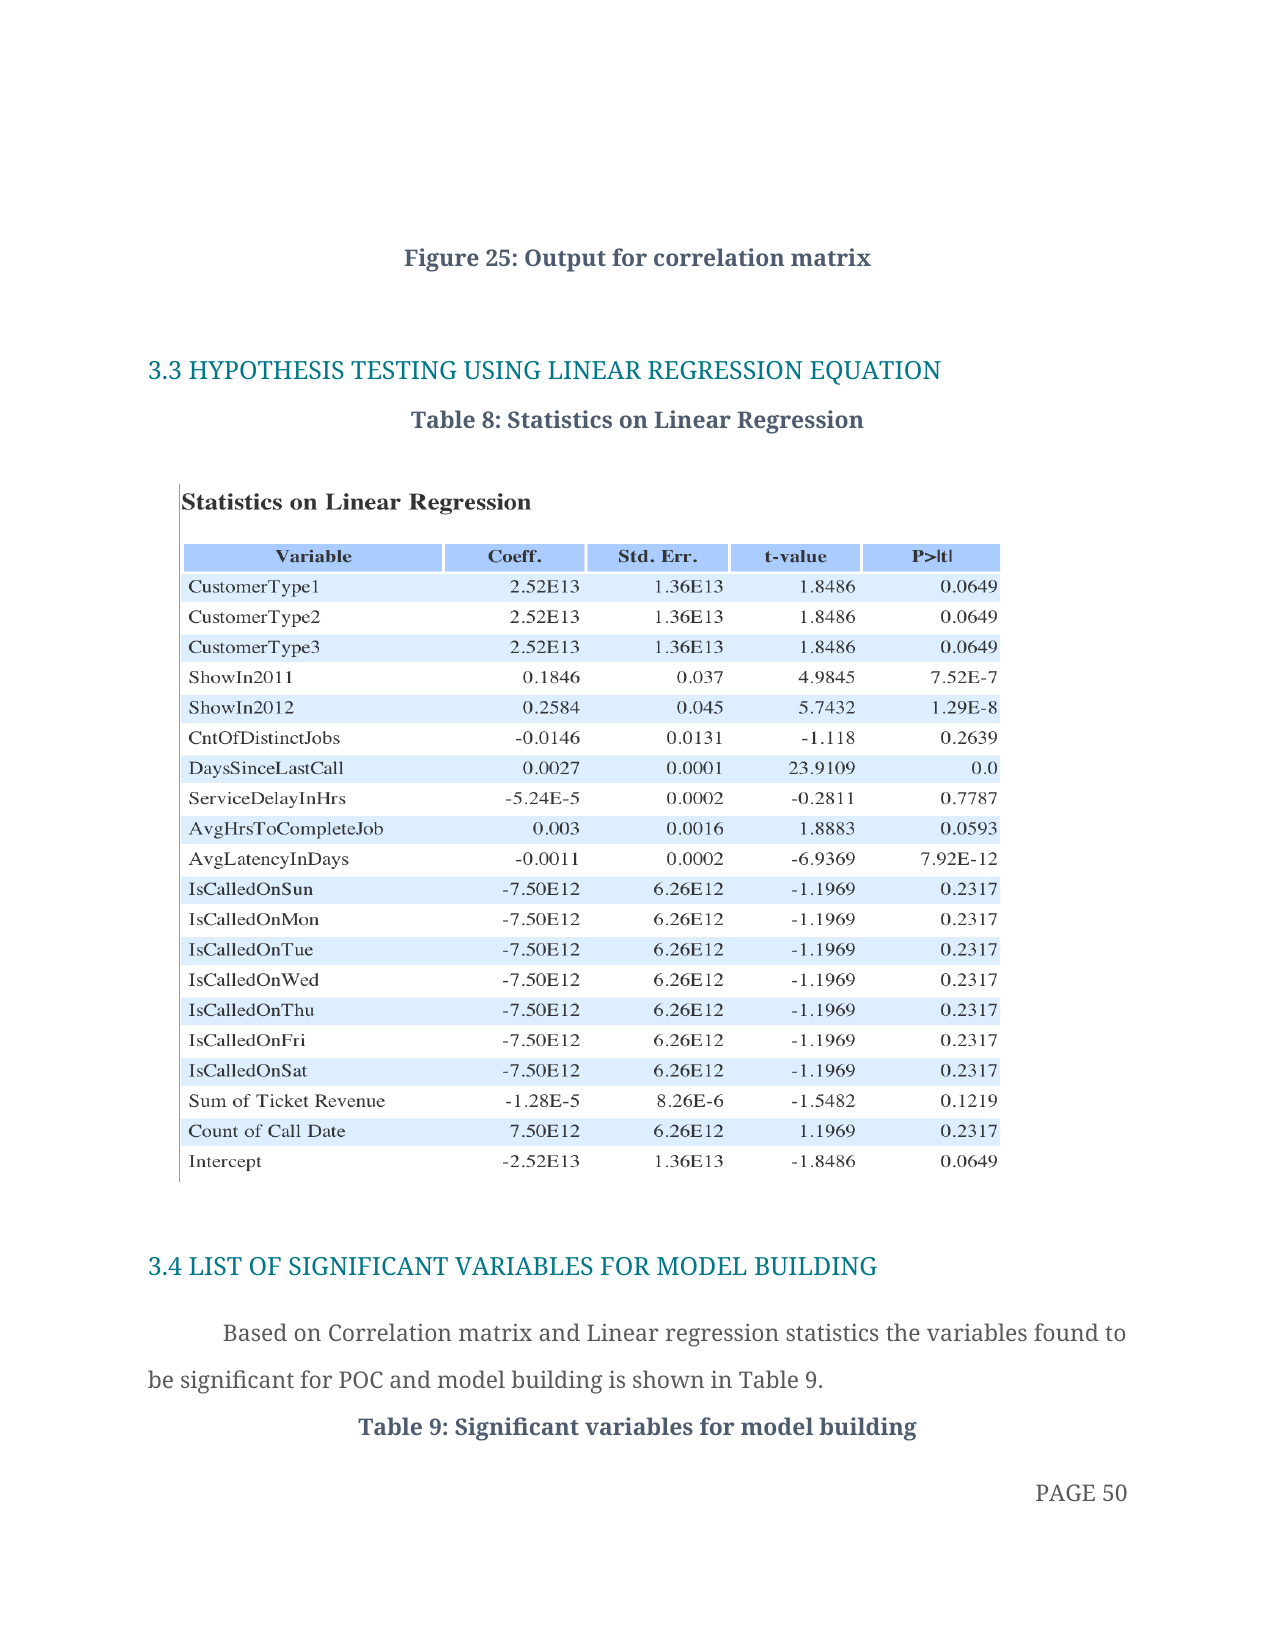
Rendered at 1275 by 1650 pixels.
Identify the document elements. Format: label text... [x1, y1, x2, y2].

text Figure 25: Output for correlation matrix [148, 241, 1127, 273]
text Table 8: Statistics on Linear Regression [148, 404, 1127, 435]
subtitle 3.3 Hypothesis testing using linear regression equation [148, 353, 1127, 387]
text Table 9: Significant variables for model building [148, 1411, 1127, 1442]
list Based on Correlation matrix and Linear regression statistics the variables found to be significant for POC and model building is shown in Table 9. [148, 1317, 1127, 1395]
subtitle 3.4 List of Significant Variables for Model Building [148, 1249, 1127, 1283]
picture [178, 484, 1000, 1181]
